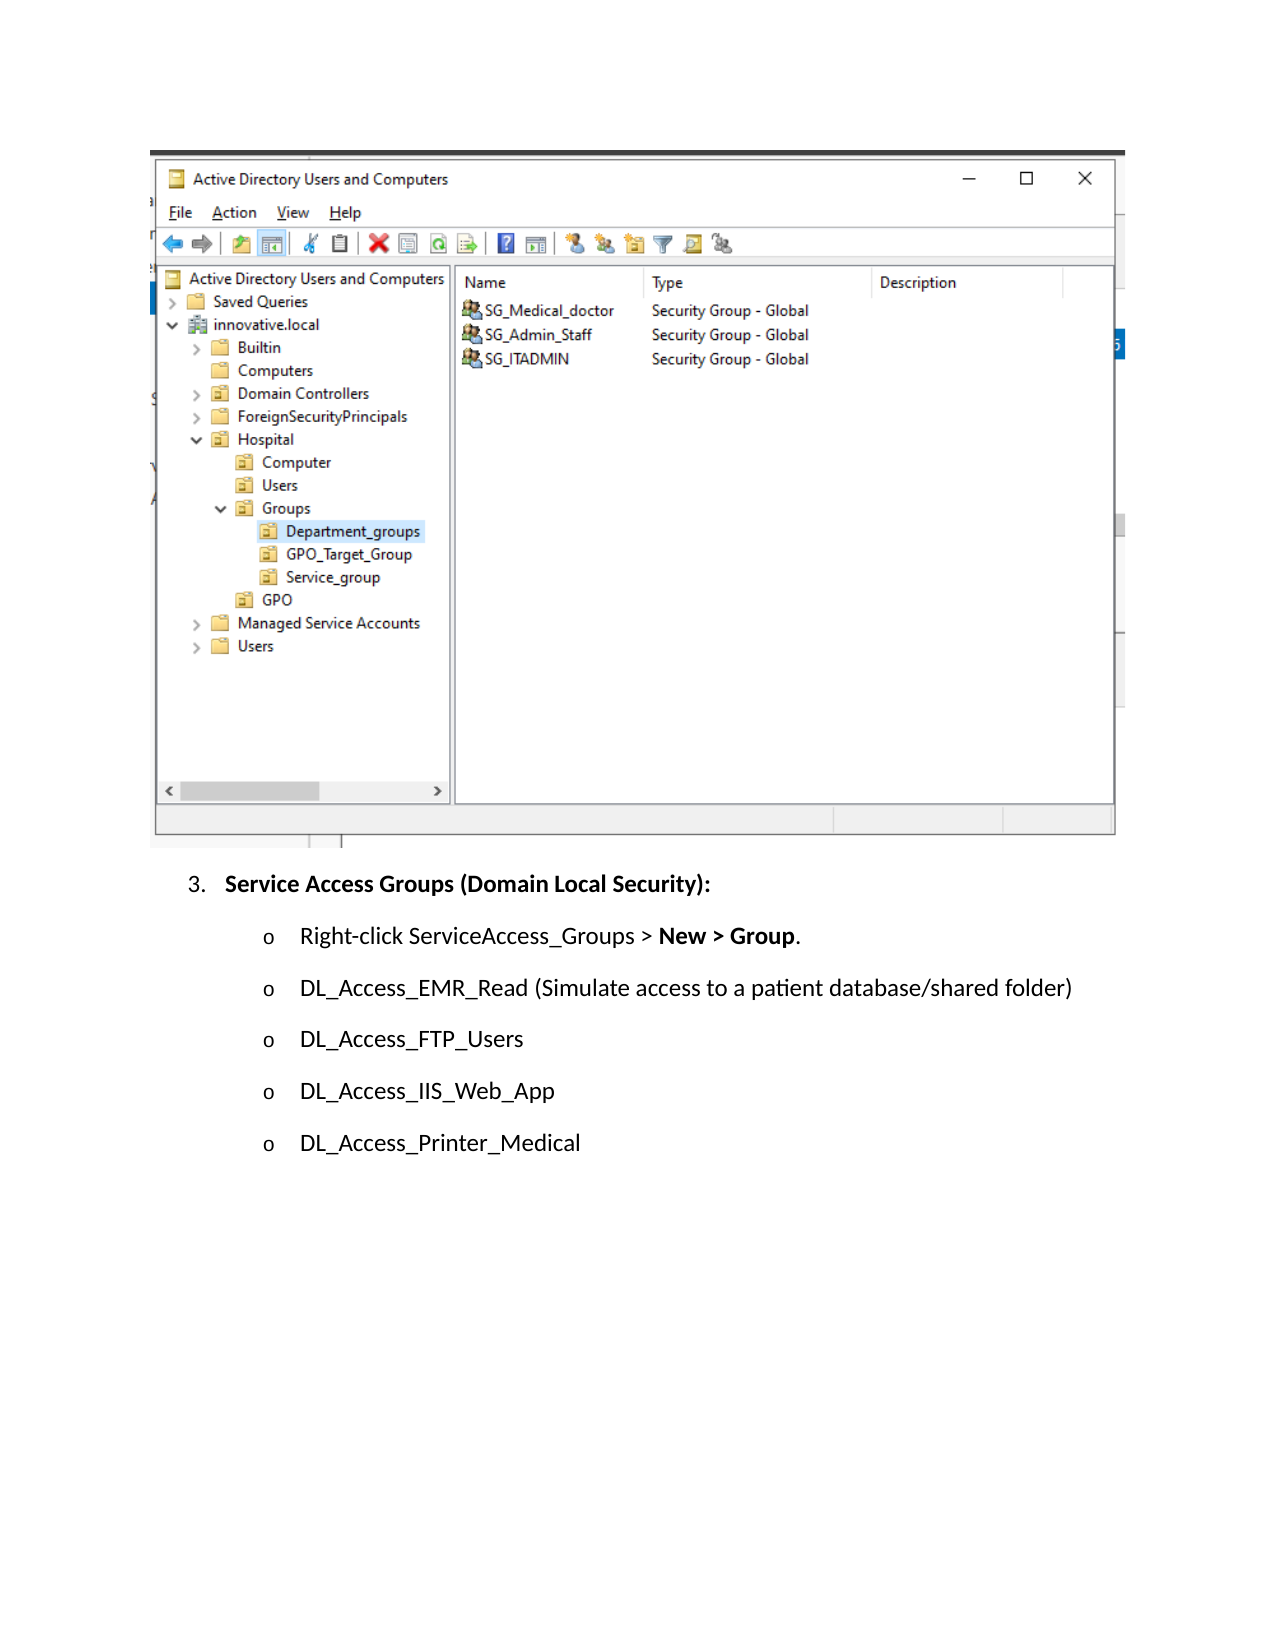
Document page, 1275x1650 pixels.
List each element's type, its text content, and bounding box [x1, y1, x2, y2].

list Right-click ServiceAccess_Groups > New > Group. [262, 920, 1125, 951]
list DL_Access_EMR_Read (Simulate access to a patient database/shared folder) [262, 972, 1125, 1002]
list DL_Access_FTP_Users [262, 1024, 1125, 1054]
list DL_Access_IIS_Web_App [262, 1075, 1125, 1106]
list Service Access Groups (Domain Local Security): [187, 869, 1125, 899]
list DL_Access_Printer_Medical [262, 1127, 1125, 1157]
picture [150, 150, 1125, 848]
